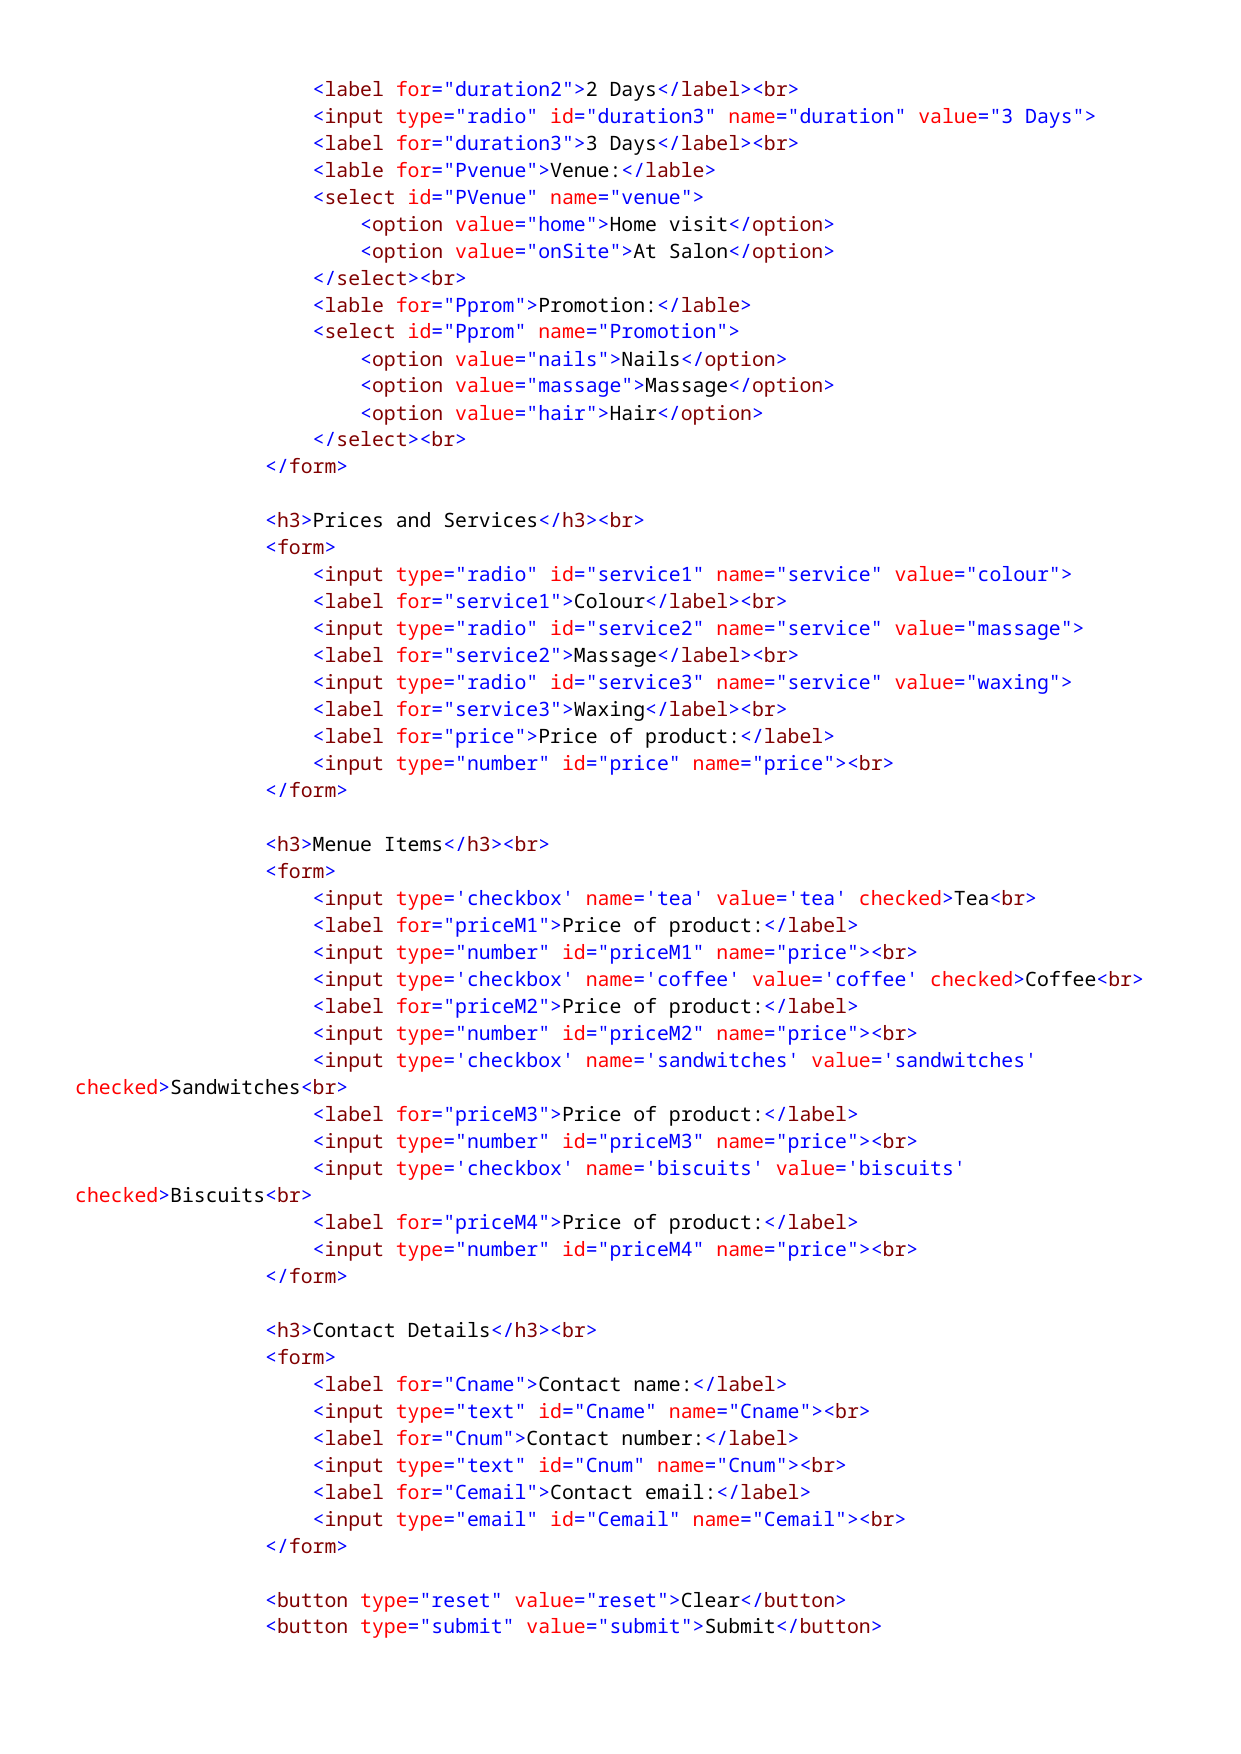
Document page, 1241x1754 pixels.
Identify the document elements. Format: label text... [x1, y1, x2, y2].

text <option value="onSite">At Salon</option> [75, 237, 1165, 264]
text <input type='checkbox' name='coffee' value='coffee' checked>Coffee<br> [75, 965, 1165, 992]
text <form> [75, 1343, 1165, 1370]
text <input type="text" id="Cnum" name="Cnum"><br> [75, 1451, 1165, 1478]
text <label for="Cname">Contact name:</label> [75, 1370, 1165, 1397]
text <input type='checkbox' name='biscuits' value='biscuits' checked>Biscuits<br> [75, 1154, 1165, 1208]
text </form> [75, 1262, 1165, 1289]
text <form> [75, 534, 1165, 561]
text <input type="email" id="Cemail" name="Cemail"><br> [75, 1505, 1165, 1532]
text <label for="duration3">3 Days</label><br> [75, 129, 1165, 156]
text <h3>Menue Items</h3><br> [75, 830, 1165, 857]
text <select id="PVenue" name="venue"> [75, 183, 1165, 210]
text <label for="duration2">2 Days</label><br> [75, 75, 1165, 102]
text <label for="priceM1">Price of product:</label> [75, 911, 1165, 938]
text <h3>Prices and Services</h3><br> [75, 507, 1165, 534]
text <label for="priceM2">Price of product:</label> [75, 992, 1165, 1019]
text <input type="text" id="Cname" name="Cname"><br> [75, 1397, 1165, 1424]
text <form> [75, 857, 1165, 884]
text <input type='checkbox' name='sandwitches' value='sandwitches' checked>Sandwitches<br> [75, 1046, 1165, 1100]
text <input type="number" id="priceM2" name="price"><br> [75, 1019, 1165, 1046]
text <label for="priceM3">Price of product:</label> [75, 1100, 1165, 1127]
text <option value="home">Home visit</option> [75, 210, 1165, 237]
text <label for="Cnum">Contact number:</label> [75, 1424, 1165, 1451]
text <input type="number" id="price" name="price"><br> [75, 749, 1165, 776]
text <label for="priceM4">Price of product:</label> [75, 1208, 1165, 1235]
text </select><br> [75, 426, 1165, 453]
text <select id="Pprom" name="Promotion"> [75, 318, 1165, 345]
text <label for="service3">Waxing</label><br> [75, 696, 1165, 722]
text <button type="reset" value="reset">Clear</button> [75, 1586, 1165, 1613]
text <input type='checkbox' name='tea' value='tea' checked>Tea<br> [75, 884, 1165, 911]
text <h3>Contact Details</h3><br> [75, 1316, 1165, 1343]
text </form> [75, 453, 1165, 480]
text <input type="radio" id="service2" name="service" value="massage"> [75, 614, 1165, 642]
text </select><br> [75, 264, 1165, 291]
text <input type="number" id="priceM4" name="price"><br> [75, 1235, 1165, 1262]
text <option value="nails">Nails</option> [75, 345, 1165, 372]
text <lable for="Pvenue">Venue:</lable> [75, 156, 1165, 183]
text <button type="submit" value="submit">Submit</button> [75, 1613, 1165, 1640]
text <option value="hair">Hair</option> [75, 399, 1165, 426]
text <input type="radio" id="service1" name="service" value="colour"> [75, 561, 1165, 588]
text <label for="service1">Colour</label><br> [75, 588, 1165, 614]
text <label for="service2">Massage</label><br> [75, 642, 1165, 668]
text <label for="Cemail">Contact email:</label> [75, 1478, 1165, 1505]
text <input type="radio" id="duration3" name="duration" value="3 Days"> [75, 102, 1165, 129]
text <input type="number" id="priceM3" name="price"><br> [75, 1127, 1165, 1154]
text </form> [75, 1532, 1165, 1559]
text <input type="radio" id="service3" name="service" value="waxing"> [75, 668, 1165, 696]
text </form> [75, 776, 1165, 803]
text <input type="number" id="priceM1" name="price"><br> [75, 938, 1165, 965]
text <label for="price">Price of product:</label> [75, 722, 1165, 749]
text <lable for="Pprom">Promotion:</lable> [75, 291, 1165, 318]
text <option value="massage">Massage</option> [75, 372, 1165, 399]
